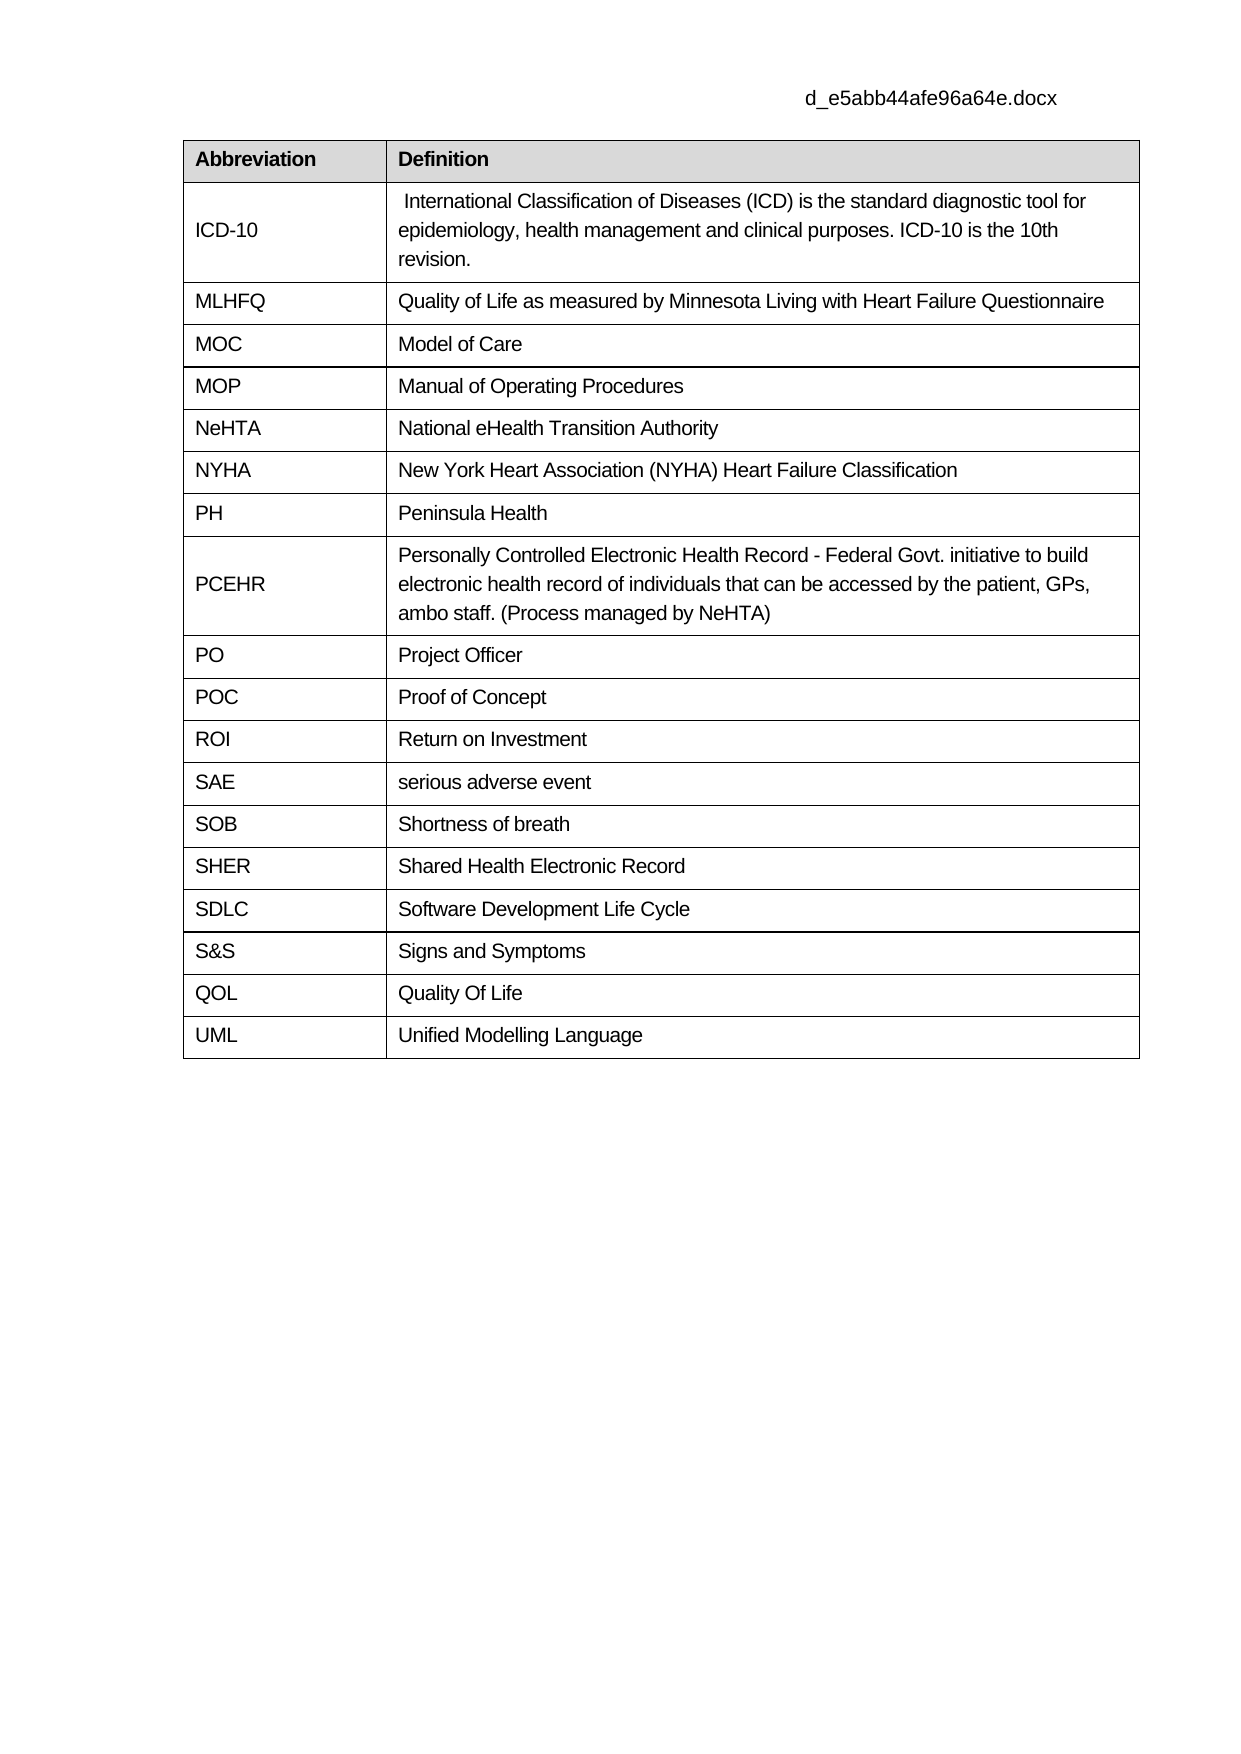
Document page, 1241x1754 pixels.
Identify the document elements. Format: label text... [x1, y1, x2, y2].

table_cell MOP [184, 368, 386, 409]
table_cell Unified Modelling Language [387, 1017, 1139, 1058]
table_cell Software Development Life Cycle [387, 890, 1139, 931]
table_cell New York Heart Association (NYHA) Heart Failure Classification [387, 452, 1139, 493]
table_cell MOC [184, 325, 386, 366]
table_cell ICD-10 [184, 183, 386, 282]
table_cell SHER [184, 848, 386, 889]
table_cell Personally Controlled Electronic Health Record - Federal Govt. initiative to build electronic health record of individuals that can be accessed by the patient, GPs, ambo staff. (Process managed by NeHTA) [387, 537, 1139, 635]
table_cell PO [184, 636, 386, 678]
table_cell National eHealth Transition Authority [387, 410, 1139, 451]
table_cell Shared Health Electronic Record [387, 848, 1139, 889]
table_cell serious adverse event [387, 763, 1139, 804]
table_cell UML [184, 1017, 386, 1058]
table_cell Model of Care [387, 325, 1139, 366]
table_cell PCEHR [184, 537, 386, 635]
table_cell Manual of Operating Procedures [387, 368, 1139, 409]
table_cell NeHTA [184, 410, 386, 451]
table_cell SOB [184, 806, 386, 847]
table_cell POC [184, 679, 386, 720]
table_header Abbreviation [184, 141, 386, 182]
table_cell Shortness of breath [387, 806, 1139, 847]
table_cell Peninsula Health [387, 494, 1139, 536]
table_cell Quality Of Life [387, 975, 1139, 1016]
table_cell Proof of Concept [387, 679, 1139, 720]
table_cell Signs and Symptoms [387, 933, 1139, 974]
table_header Definition [387, 141, 1139, 182]
table_cell S&S [184, 933, 386, 974]
table_cell ROI [184, 721, 386, 762]
table_cell NYHA [184, 452, 386, 493]
table_cell International Classification of Diseases (ICD) is the standard diagnostic tool for epidemiology, health management and clinical purposes. ICD-10 is the 10th revision. [387, 183, 1139, 282]
table_cell QOL [184, 975, 386, 1016]
table_cell PH [184, 494, 386, 536]
table_cell SDLC [184, 890, 386, 931]
table_cell Quality of Life as measured by Minnesota Living with Heart Failure Questionnaire [387, 283, 1139, 324]
table_cell SAE [184, 763, 386, 804]
table_cell MLHFQ [184, 283, 386, 324]
table_cell Project Officer [387, 636, 1139, 678]
table_cell Return on Investment [387, 721, 1139, 762]
